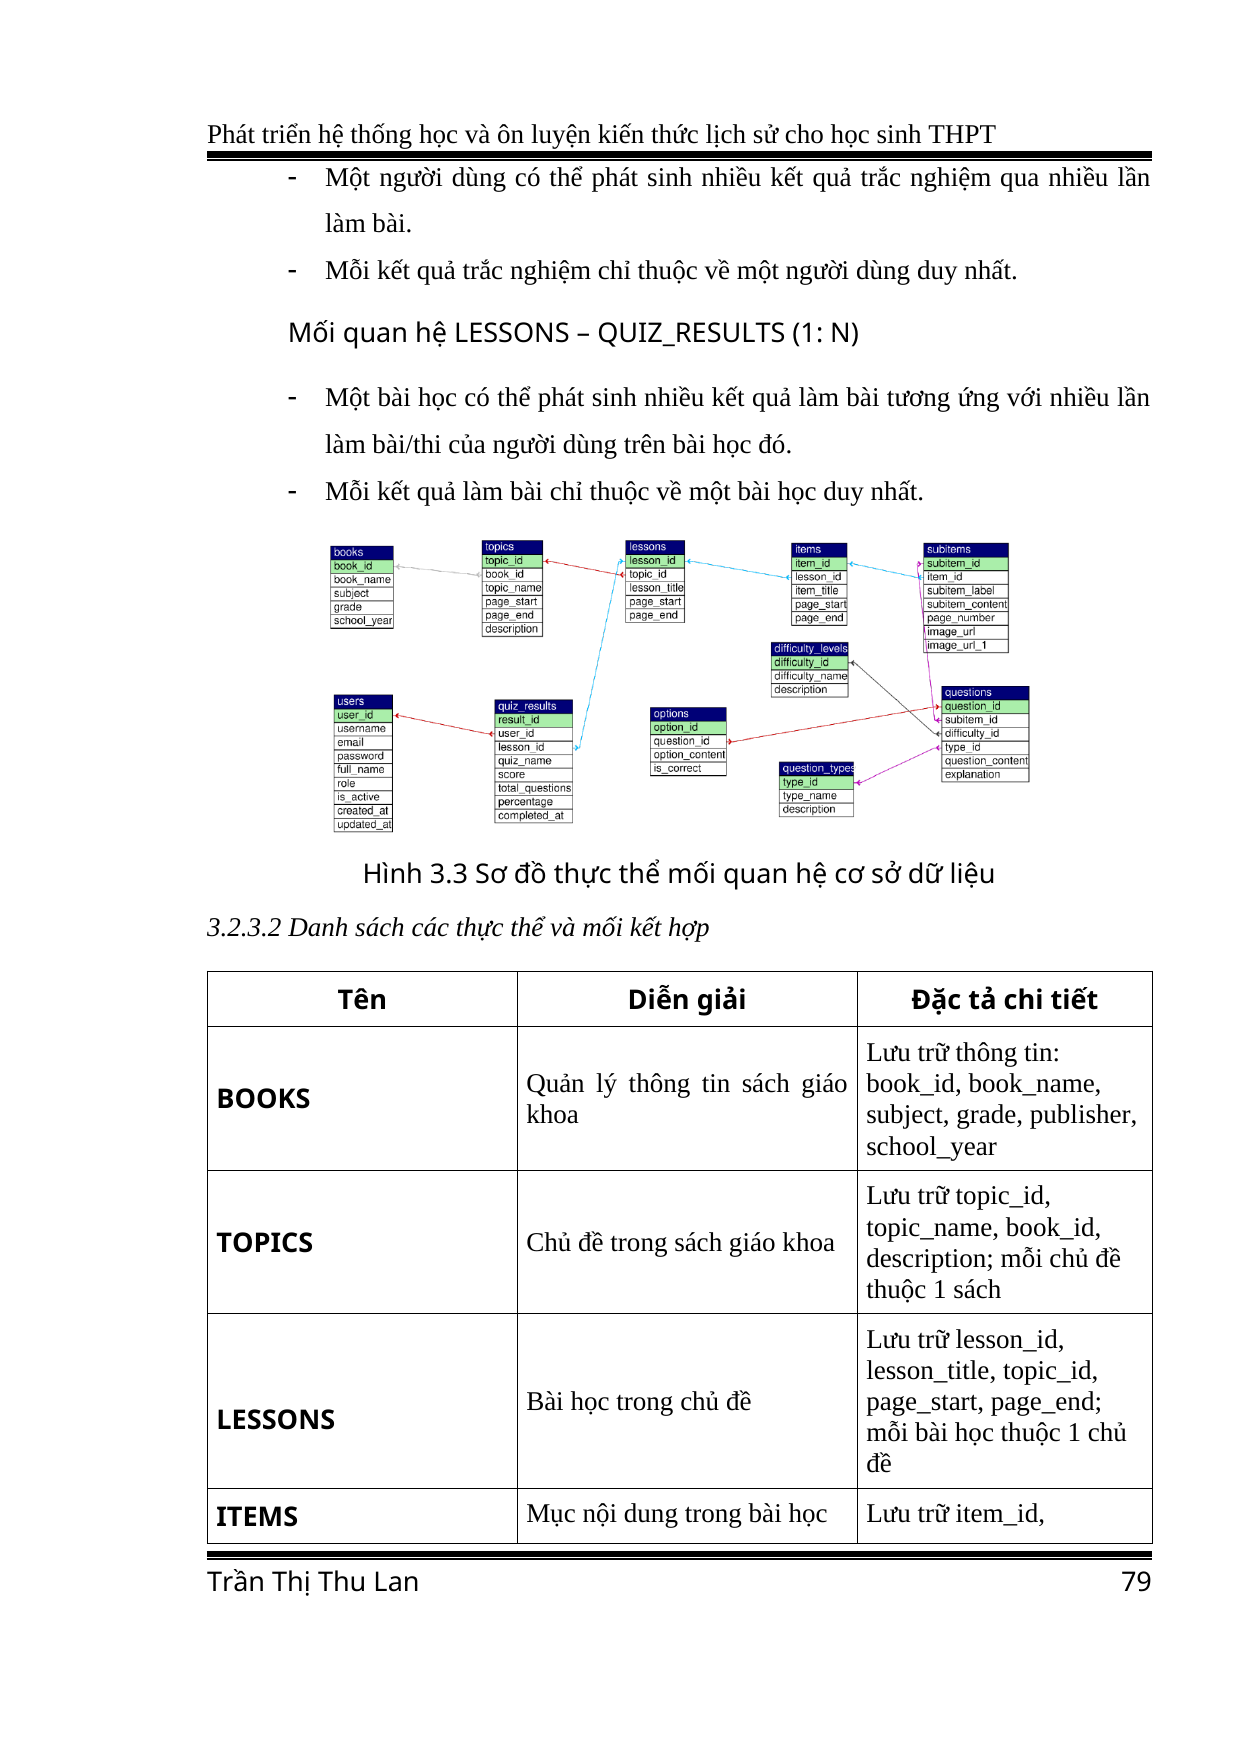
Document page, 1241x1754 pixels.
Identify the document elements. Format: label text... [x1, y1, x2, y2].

list Mỗi kết quả làm bài chỉ thuộc về một bài học duy nhất. [288, 475, 1152, 506]
table_cell ITEMS [208, 1489, 517, 1543]
table_cell Lưu trữ thông tin: book_id, book_name, subject, grade, publisher, school_year [858, 1027, 1152, 1169]
table_cell BOOKS [208, 1027, 517, 1169]
table_cell Lưu trữ lesson_id, lesson_title, topic_id, page_start, page_end; mỗi bài học thuộc 1 chủ đề [858, 1314, 1152, 1487]
list Một người dùng có thể phát sinh nhiều kết quả trắc nghiệm qua nhiều lần làm bài. [288, 161, 1152, 239]
table_header Diễn giải [518, 972, 857, 1026]
table_cell Chủ đề trong sách giáo khoa [518, 1171, 857, 1313]
table_header Đặc tả chi tiết [858, 972, 1152, 1026]
table_header Tên [208, 972, 517, 1026]
table_cell Mục nội dung trong bài học [518, 1489, 857, 1543]
subtitle Danh sách các thực thể và mối kết hợp [207, 911, 1152, 943]
list Một bài học có thể phát sinh nhiều kết quả làm bài tương ứng với nhiều lần làm bài/thi của người dùng trên bài học đó. [288, 381, 1152, 459]
table_cell Bài học trong chủ đề [518, 1314, 857, 1487]
table_cell Lưu trữ topic_id, topic_name, book_id, description; mỗi chủ đề thuộc 1 sách [858, 1171, 1152, 1313]
text Hình 3.3 Sơ đồ thực thể mối quan hệ cơ sở dữ liệu [207, 855, 1152, 892]
table_cell Quản lý thông tin sách giáo khoa [518, 1027, 857, 1169]
text Mối quan hệ LESSONS – QUIZ_RESULTS (1: N) [288, 313, 1152, 350]
table_cell LESSONS [208, 1314, 517, 1487]
list Mỗi kết quả trắc nghiệm chỉ thuộc về một người dùng duy nhất. [288, 254, 1152, 285]
picture [320, 534, 1038, 836]
table_cell TOPICS [208, 1171, 517, 1313]
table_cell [858, 1489, 1152, 1543]
